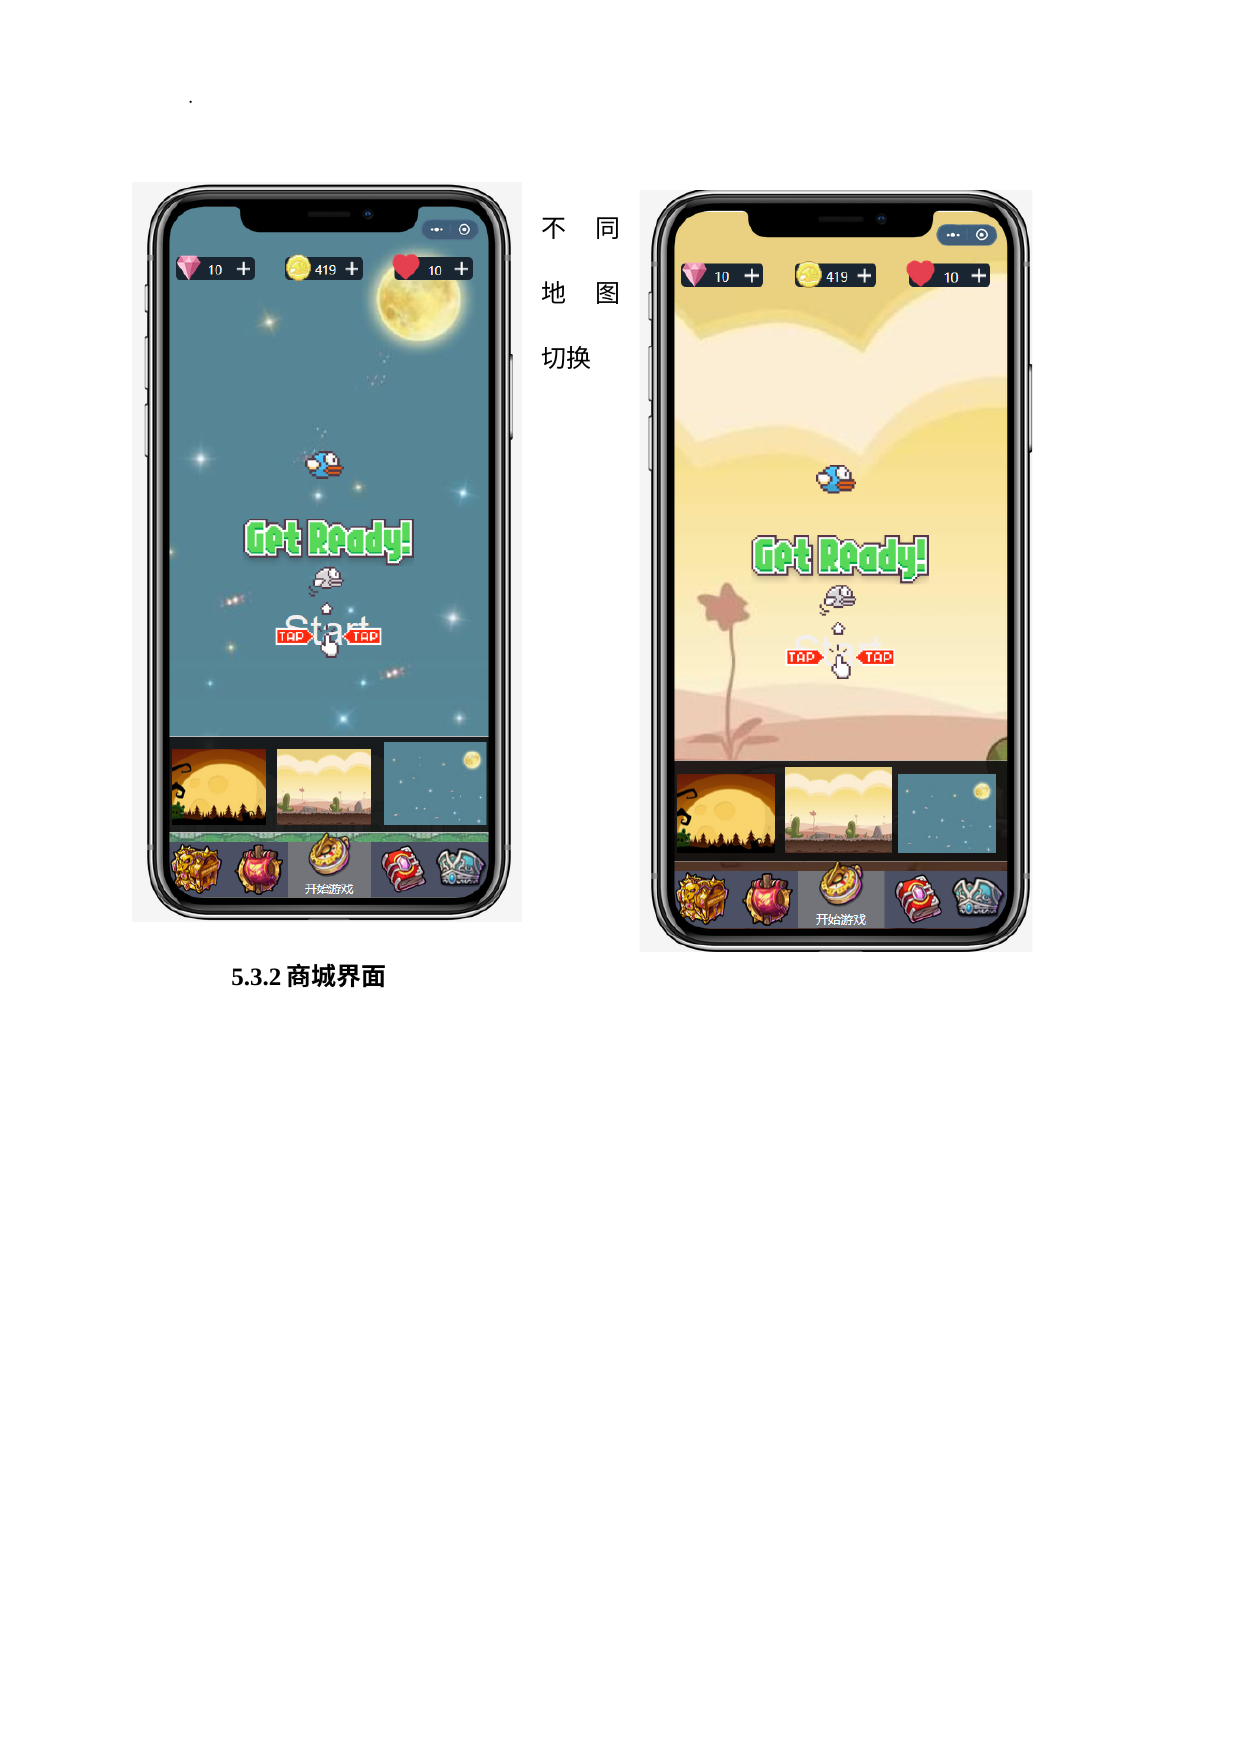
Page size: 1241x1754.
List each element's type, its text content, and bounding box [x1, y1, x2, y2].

picture [638, 190, 1033, 949]
text 不同地图切换 [187, 162, 1053, 389]
text 5.3.2商城界面 [187, 454, 1053, 1007]
picture [131, 182, 522, 920]
